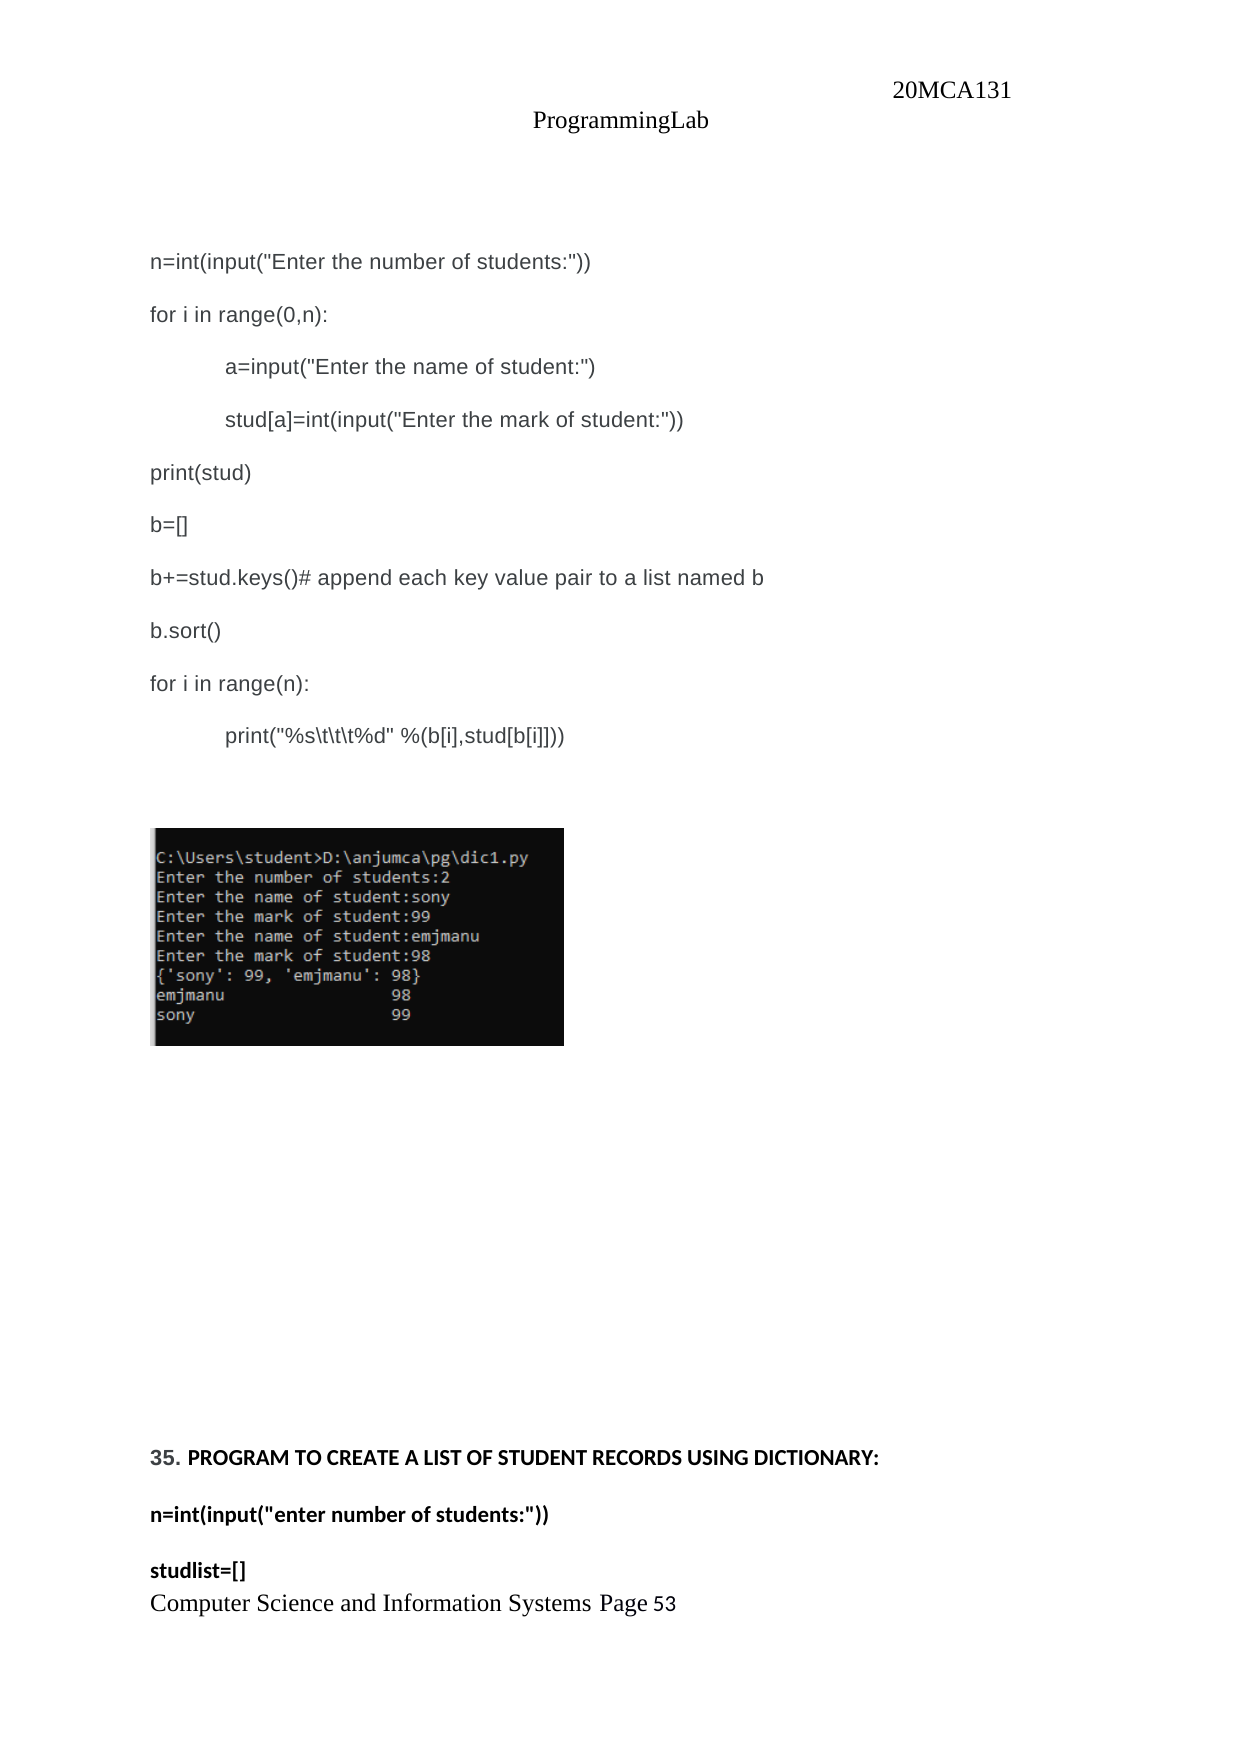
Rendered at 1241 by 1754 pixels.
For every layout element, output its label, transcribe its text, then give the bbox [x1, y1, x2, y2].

text stud[a]=int(input("Enter the mark of student:")) [150, 407, 906, 432]
text a=input("Enter the name of student:") [150, 354, 906, 379]
text n=int(input("Enter the number of students:")) [150, 249, 906, 274]
text b+=stud.keys()# append each key value pair to a list named b [150, 565, 906, 590]
text n=int(input("enter number of students:")) [150, 1500, 906, 1528]
text b.sort() [150, 618, 906, 643]
text b=[] [150, 512, 906, 538]
text print("%s\t\t\t%d" %(b[i],stud[b[i]])) [150, 723, 906, 748]
picture [150, 828, 564, 1046]
text studlist=[] [150, 1556, 906, 1584]
text 35. PROGRAM TO CREATE A LIST OF STUDENT RECORDS USING DICTIONARY: [150, 1443, 906, 1471]
text print(stud) [150, 460, 906, 485]
text for i in range(0,n): [150, 302, 906, 327]
text for i in range(n): [150, 671, 906, 696]
